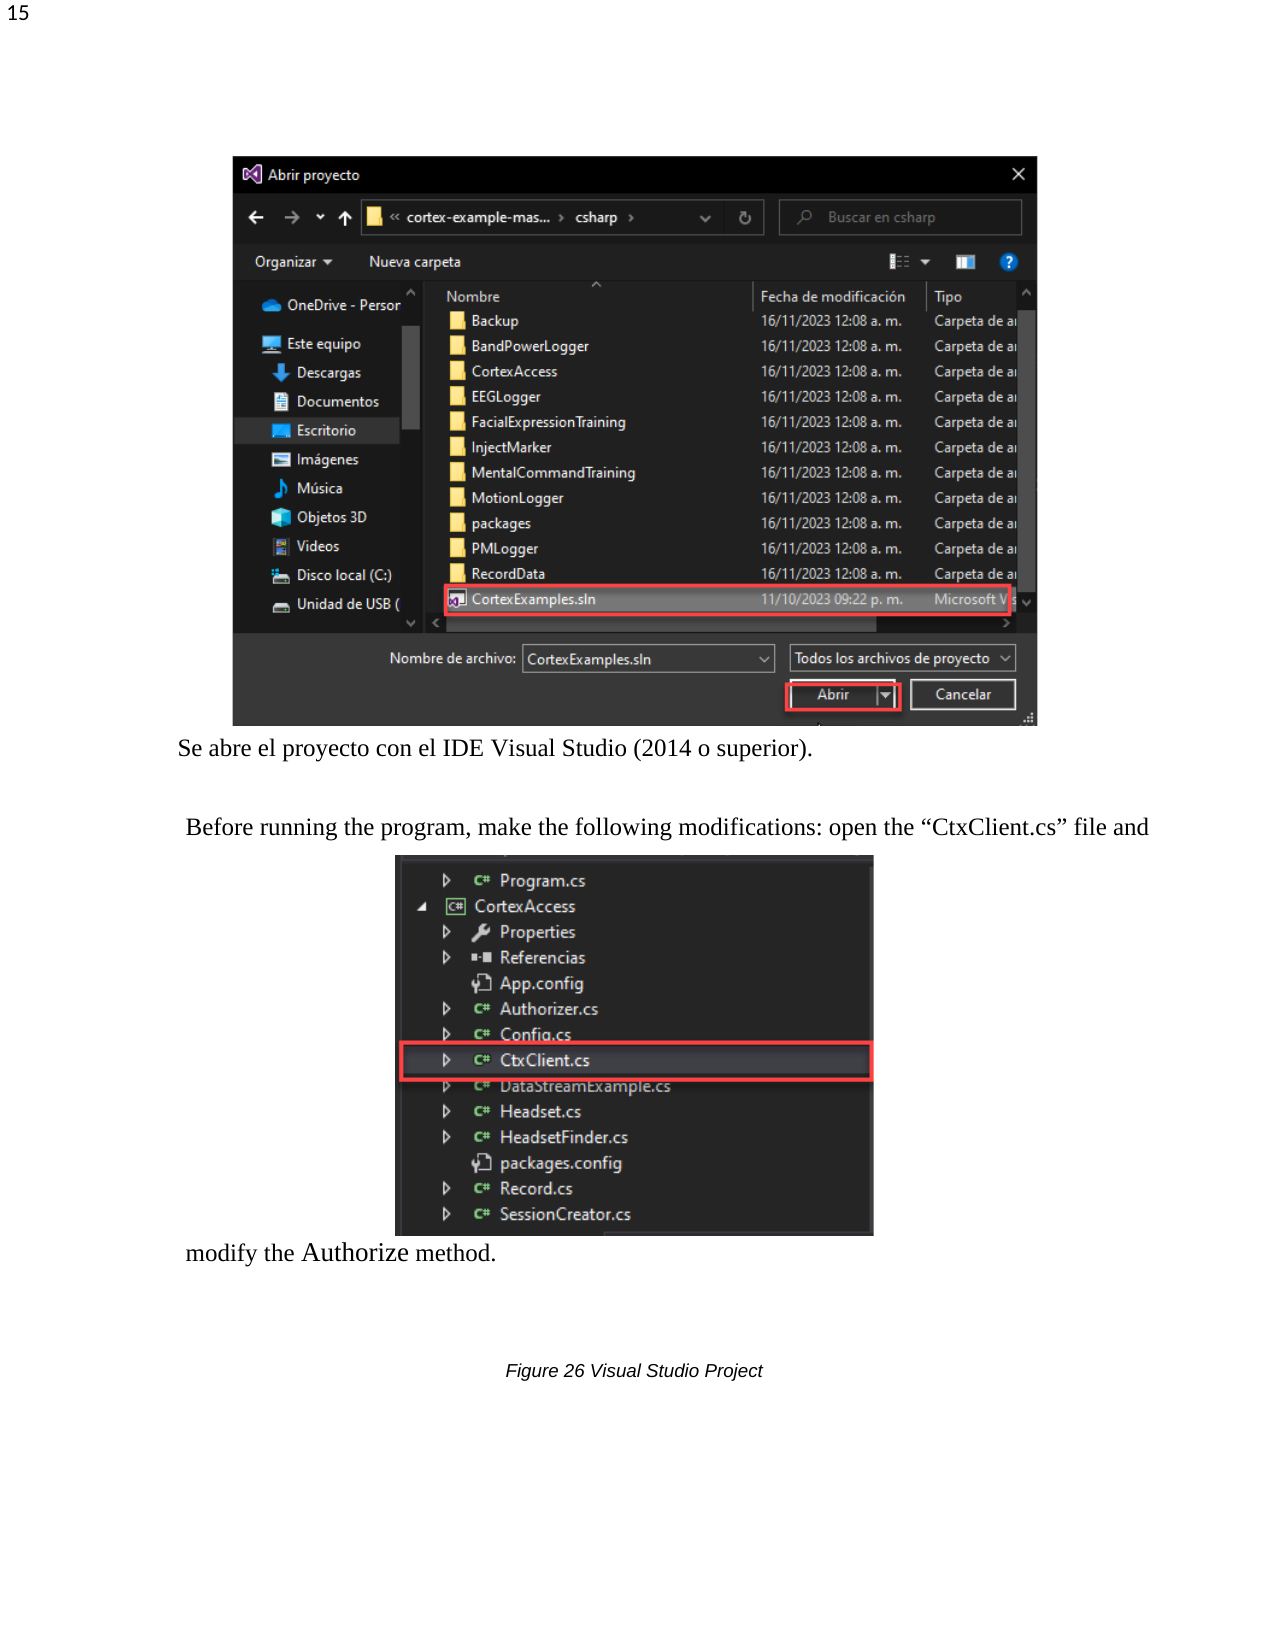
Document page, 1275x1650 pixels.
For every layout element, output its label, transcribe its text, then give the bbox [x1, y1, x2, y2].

picture [232, 156, 1038, 726]
picture [395, 855, 874, 1236]
